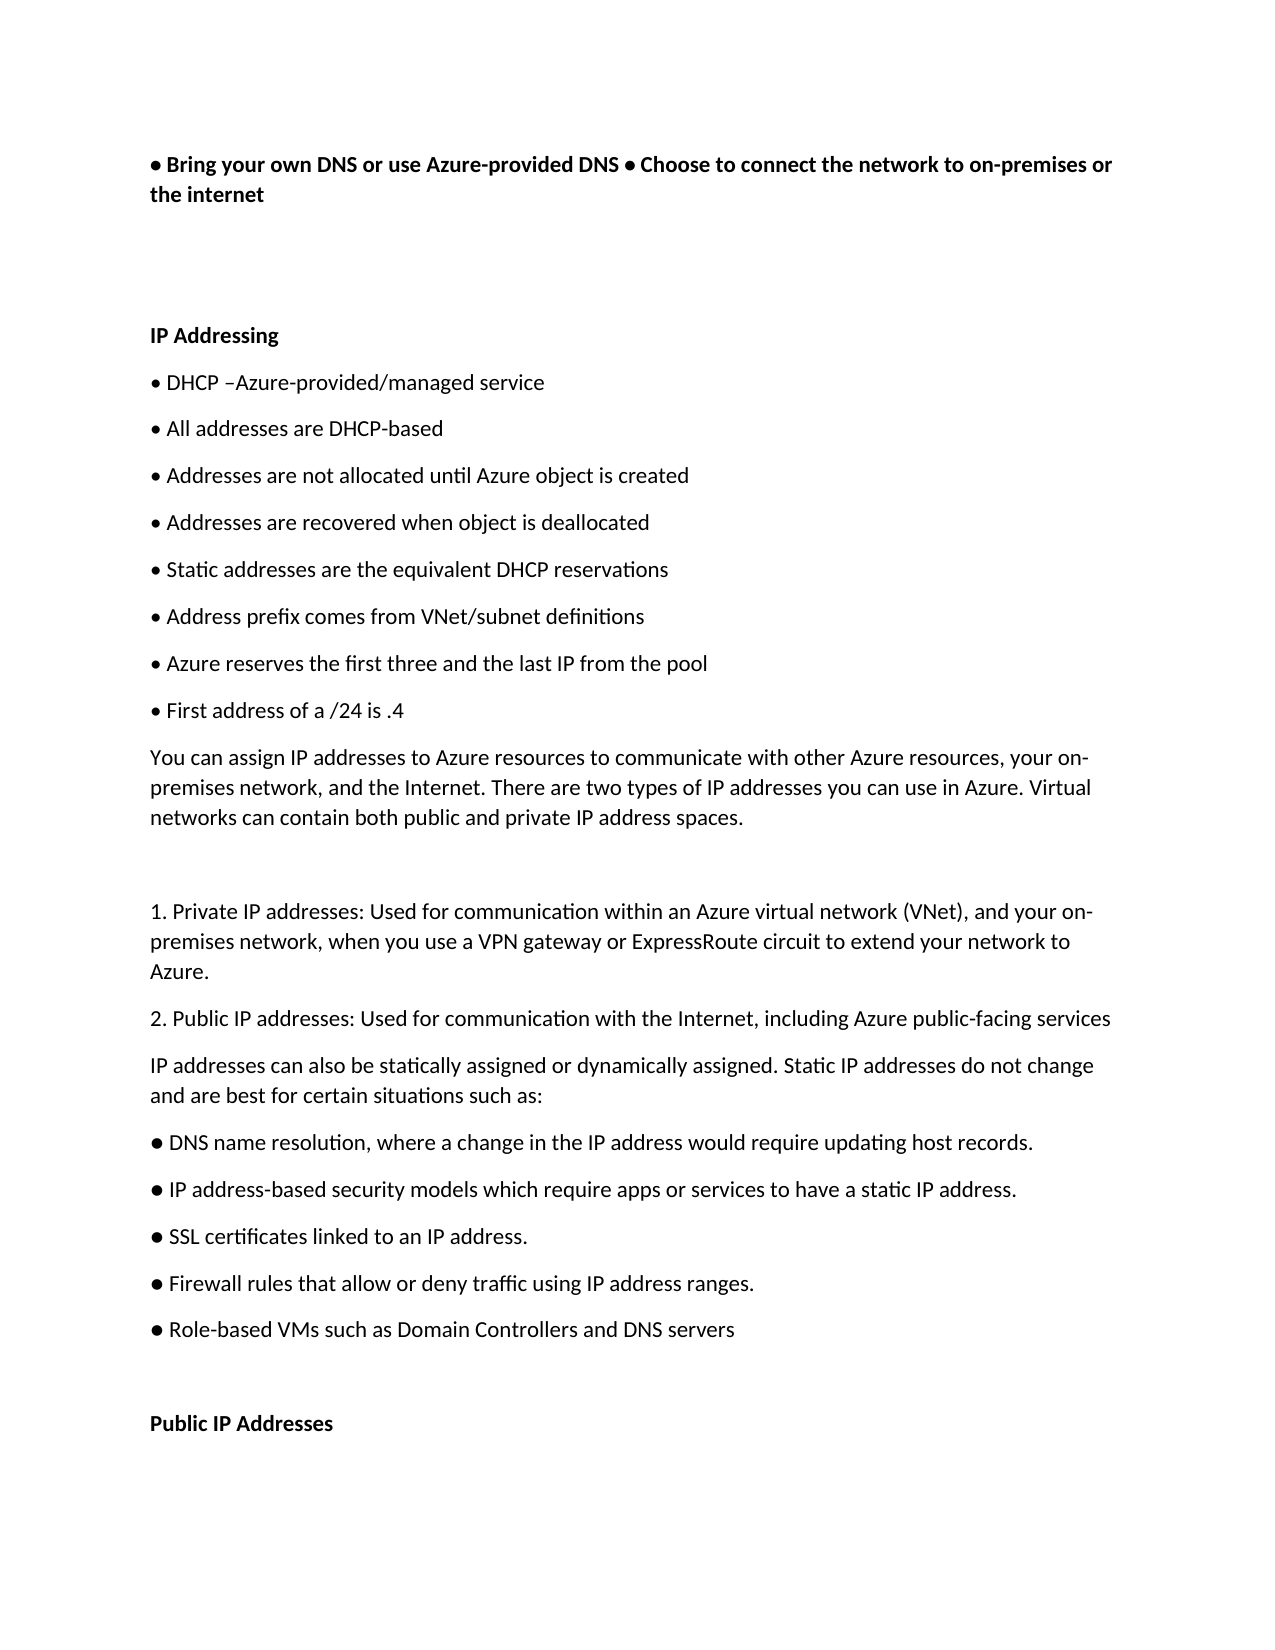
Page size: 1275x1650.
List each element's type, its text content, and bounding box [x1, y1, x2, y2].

text • DHCP –Azure-provided/managed service [150, 368, 1125, 396]
text ● DNS name resolution, where a change in the IP address would require updating host records. [150, 1128, 1125, 1156]
text ● Firewall rules that allow or deny traffic using IP address ranges. [150, 1269, 1125, 1297]
text ● Role-based VMs such as Domain Controllers and DNS servers [150, 1316, 1125, 1344]
text • Azure reserves the first three and the last IP from the pool [150, 649, 1125, 677]
text IP Addressing [150, 321, 1125, 349]
text Public IP Addresses [150, 1409, 1125, 1437]
text • Addresses are recovered when object is deallocated [150, 508, 1125, 536]
text • Addresses are not allocated until Azure object is created [150, 461, 1125, 489]
text ● SSL certificates linked to an IP address. [150, 1222, 1125, 1250]
text 2. Public IP addresses: Used for communication with the Internet, including Azure public-facing services [150, 1004, 1125, 1032]
text • Static addresses are the equivalent DHCP reservations [150, 555, 1125, 583]
text You can assign IP addresses to Azure resources to communicate with other Azure resources, your on-premises network, and the Internet. There are two types of IP addresses you can use in Azure. Virtual networks can contain both public and private IP address spaces. [150, 743, 1125, 831]
text ● IP address-based security models which require apps or services to have a static IP address. [150, 1175, 1125, 1203]
text • Bring your own DNS or use Azure-provided DNS • Choose to connect the network to on-premises or the internet [150, 150, 1125, 208]
text • First address of a /24 is .4 [150, 696, 1125, 724]
text IP addresses can also be statically assigned or dynamically assigned. Static IP addresses do not change and are best for certain situations such as: [150, 1051, 1125, 1109]
text 1. Private IP addresses: Used for communication within an Azure virtual network (VNet), and your on-premises network, when you use a VPN gateway or ExpressRoute circuit to extend your network to Azure. [150, 897, 1125, 985]
text • Address prefix comes from VNet/subnet definitions [150, 602, 1125, 630]
text • All addresses are DHCP-based [150, 414, 1125, 443]
